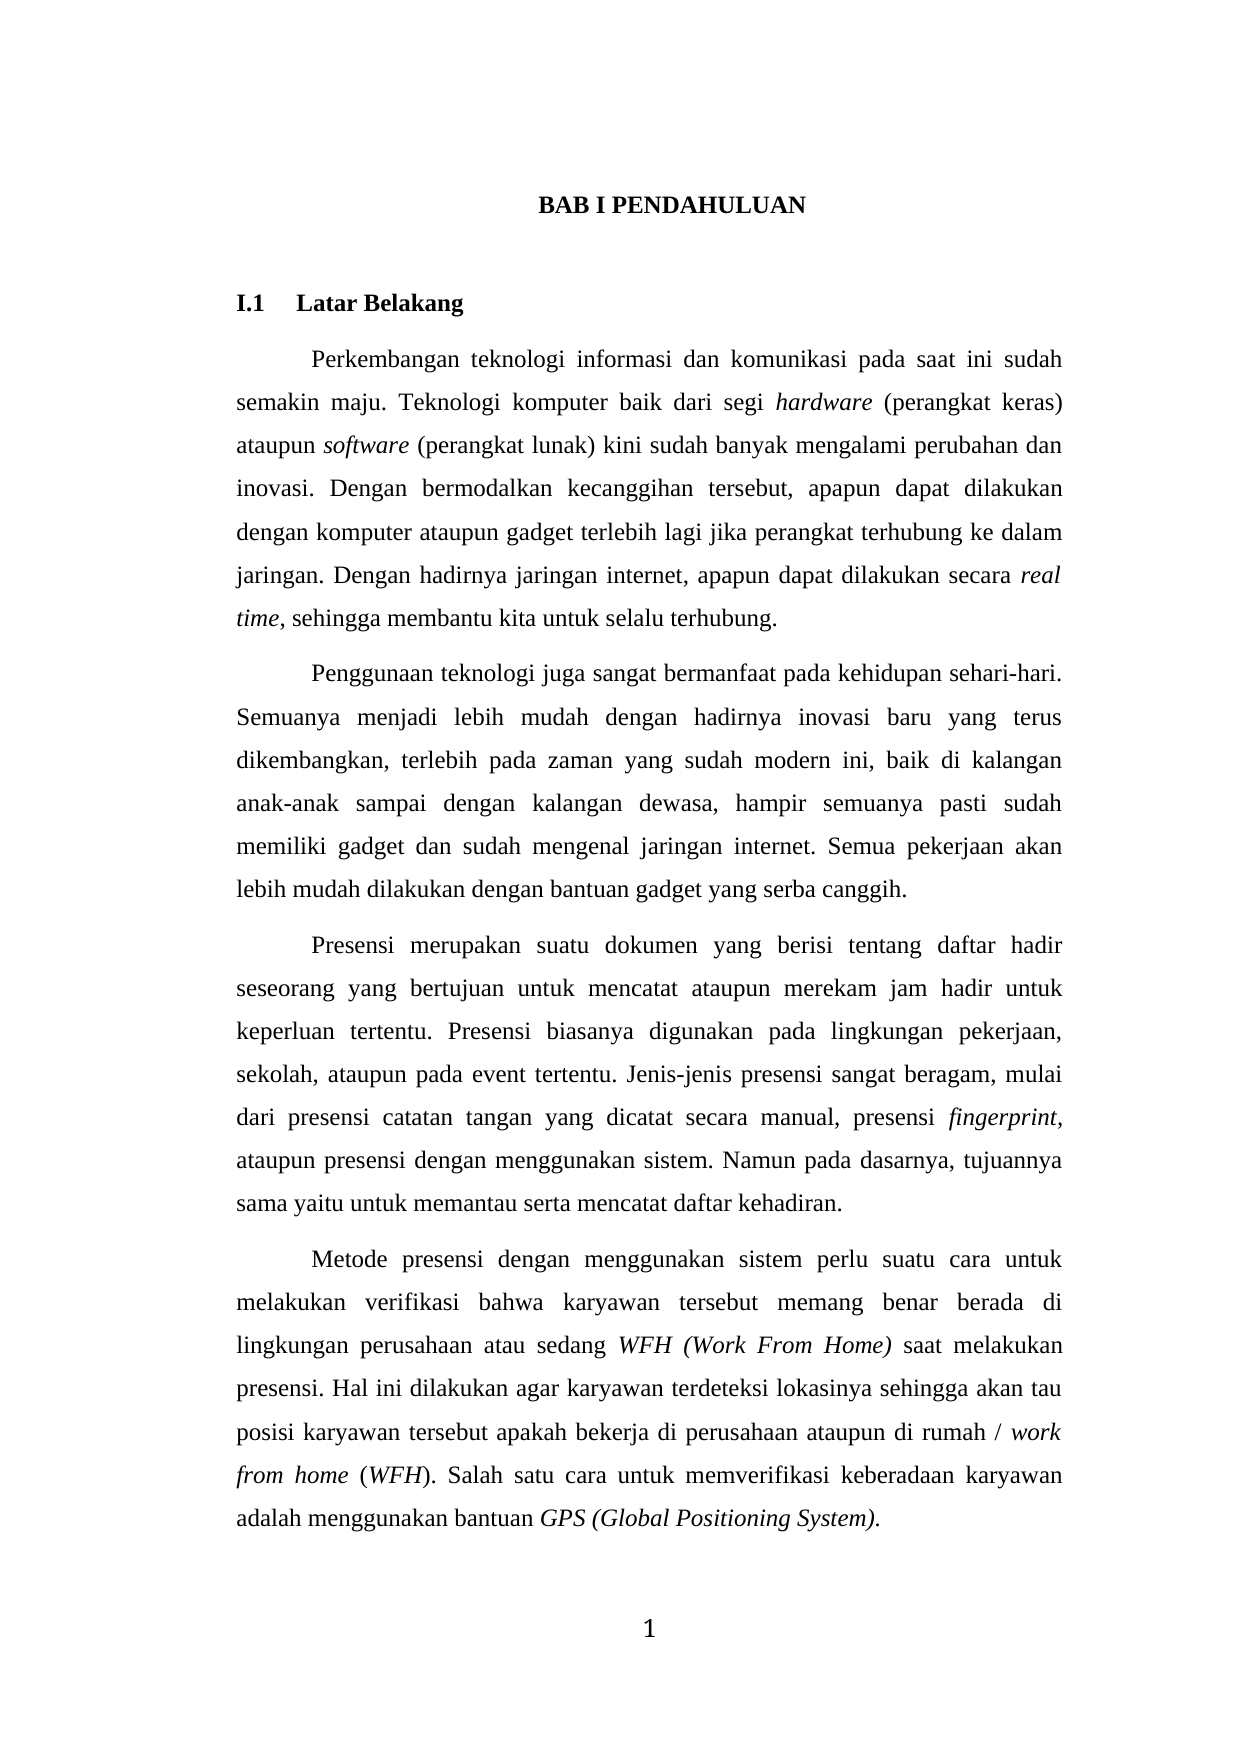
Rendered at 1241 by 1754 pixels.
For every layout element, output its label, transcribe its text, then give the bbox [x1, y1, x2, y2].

subtitle Latar Belakang [236, 288, 1063, 317]
subtitle BAB I PENDAHULUAN [236, 190, 1063, 218]
text Presensi merupakan suatu dokumen yang berisi tentang daftar hadir seseorang yang bertujuan untuk mencatat ataupun merekam jam hadir untuk keperluan tertentu. Presensi biasanya digunakan pada lingkungan pekerjaan, sekolah, ataupun pada event tertentu. Jenis-jenis presensi sangat beragam, mulai dari presensi catatan tangan yang dicatat secara manual, presensi fingerprint, ataupun presensi dengan menggunakan sistem. Namun pada dasarnya, tujuannya sama yaitu untuk memantau serta mencatat daftar kehadiran. [236, 930, 1063, 1217]
text Penggunaan teknologi juga sangat bermanfaat pada kehidupan sehari-hari. Semuanya menjadi lebih mudah dengan hadirnya inovasi baru yang terus dikembangkan, terlebih pada zaman yang sudah modern ini, baik di kalangan anak-anak sampai dengan kalangan dewasa, hampir semuanya pasti sudah memiliki gadget dan sudah mengenal jaringan internet. Semua pekerjaan akan lebih mudah dilakukan dengan bantuan gadget yang serba canggih. [236, 658, 1063, 903]
text Perkembangan teknologi informasi dan komunikasi pada saat ini sudah semakin maju. Teknologi komputer baik dari segi hardware (perangkat keras) ataupun software (perangkat lunak) kini sudah banyak mengalami perubahan dan inovasi. Dengan bermodalkan kecanggihan tersebut, apapun dapat dilakukan dengan komputer ataupun gadget terlebih lagi jika perangkat terhubung ke dalam jaringan. Dengan hadirnya jaringan internet, apapun dapat dilakukan secara real time, sehingga membantu kita untuk selalu terhubung. [236, 344, 1063, 632]
text Metode presensi dengan menggunakan sistem perlu suatu cara untuk melakukan verifikasi bahwa karyawan tersebut memang benar berada di lingkungan perusahaan atau sedang WFH (Work From Home) saat melakukan presensi. Hal ini dilakukan agar karyawan terdeteksi lokasinya sehingga akan tau posisi karyawan tersebut apakah bekerja di perusahaan ataupun di rumah / work from home (WFH). Salah satu cara untuk memverifikasi keberadaan karyawan adalah menggunakan bantuan GPS (Global Positioning System). [236, 1244, 1063, 1532]
